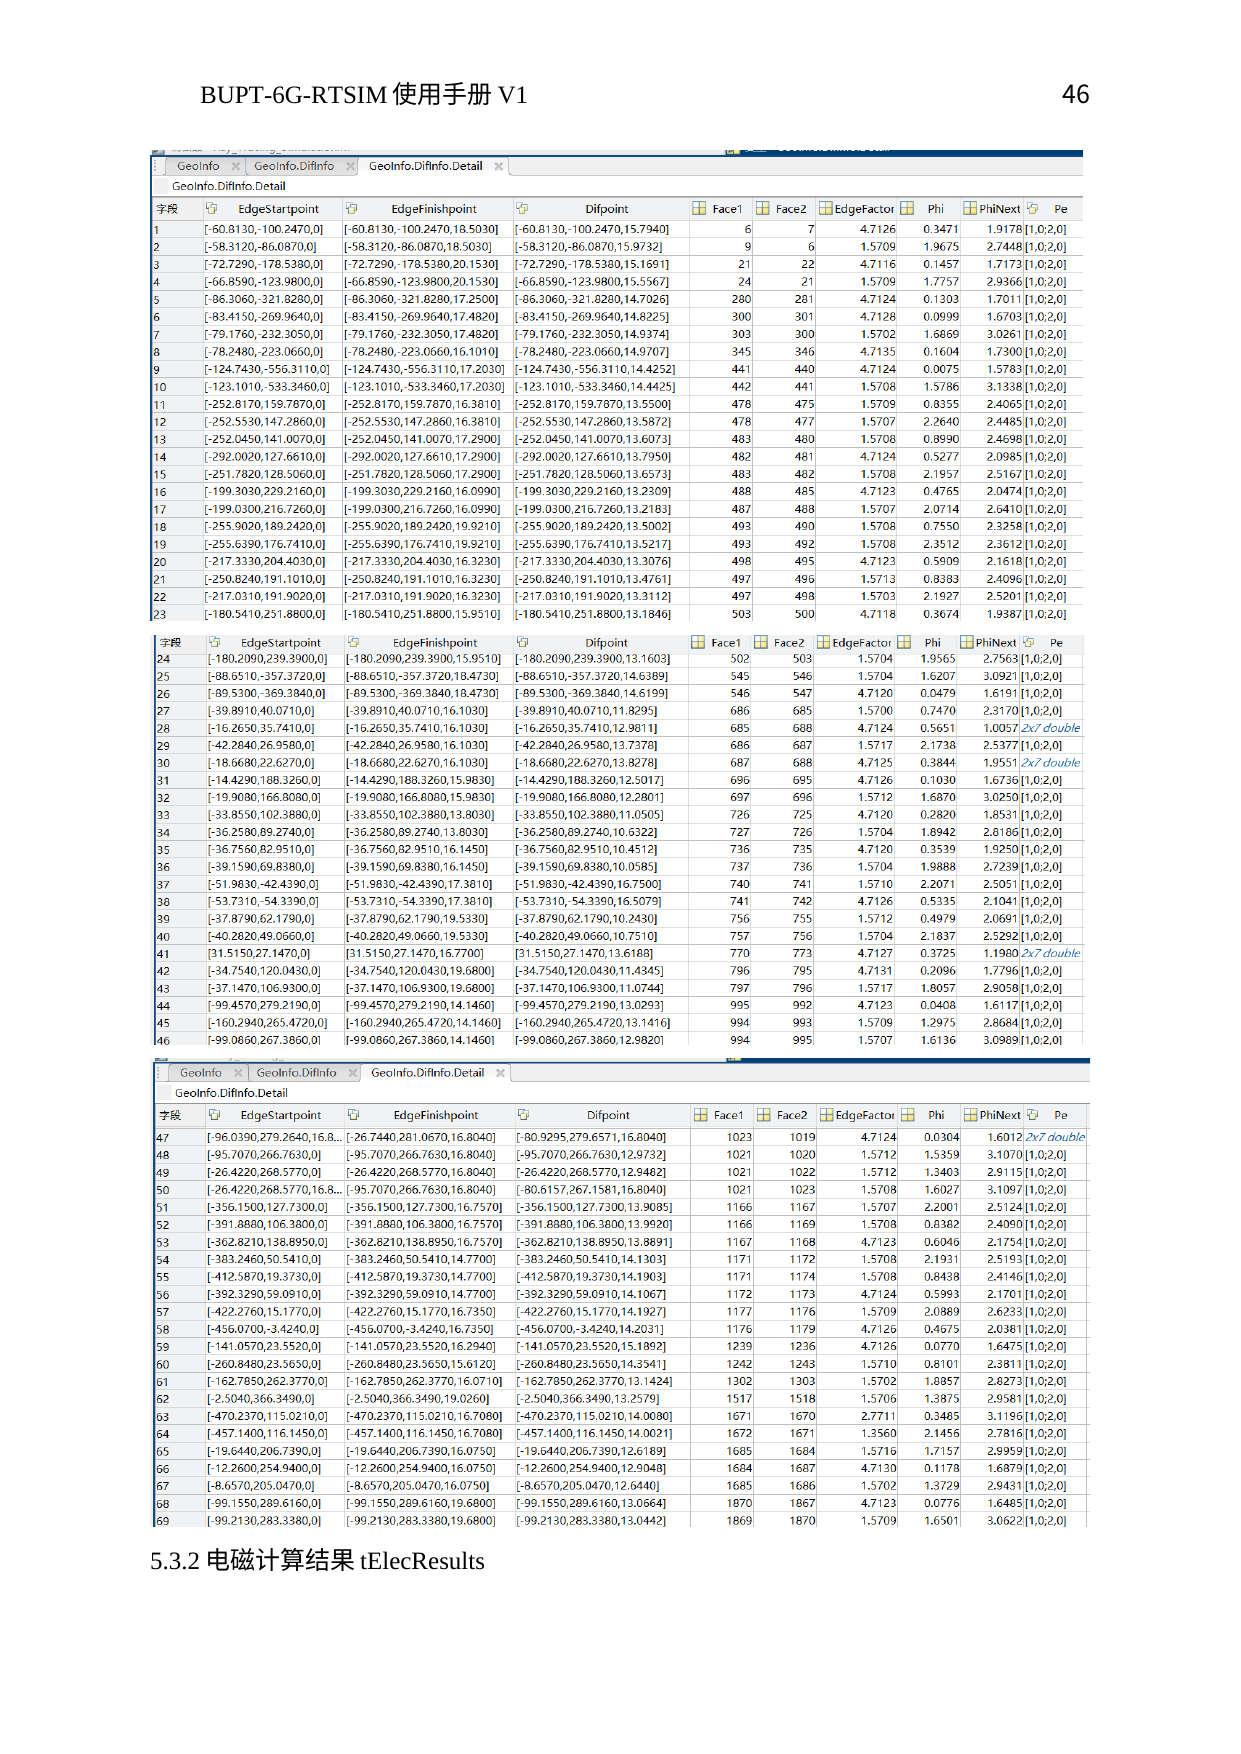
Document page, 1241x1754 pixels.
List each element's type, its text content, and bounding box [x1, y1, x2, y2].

picture [150, 150, 1083, 621]
picture [150, 1058, 1091, 1527]
subtitle 5.3.2电磁计算结果tElecResults [150, 1541, 1090, 1577]
picture [150, 635, 1085, 1045]
